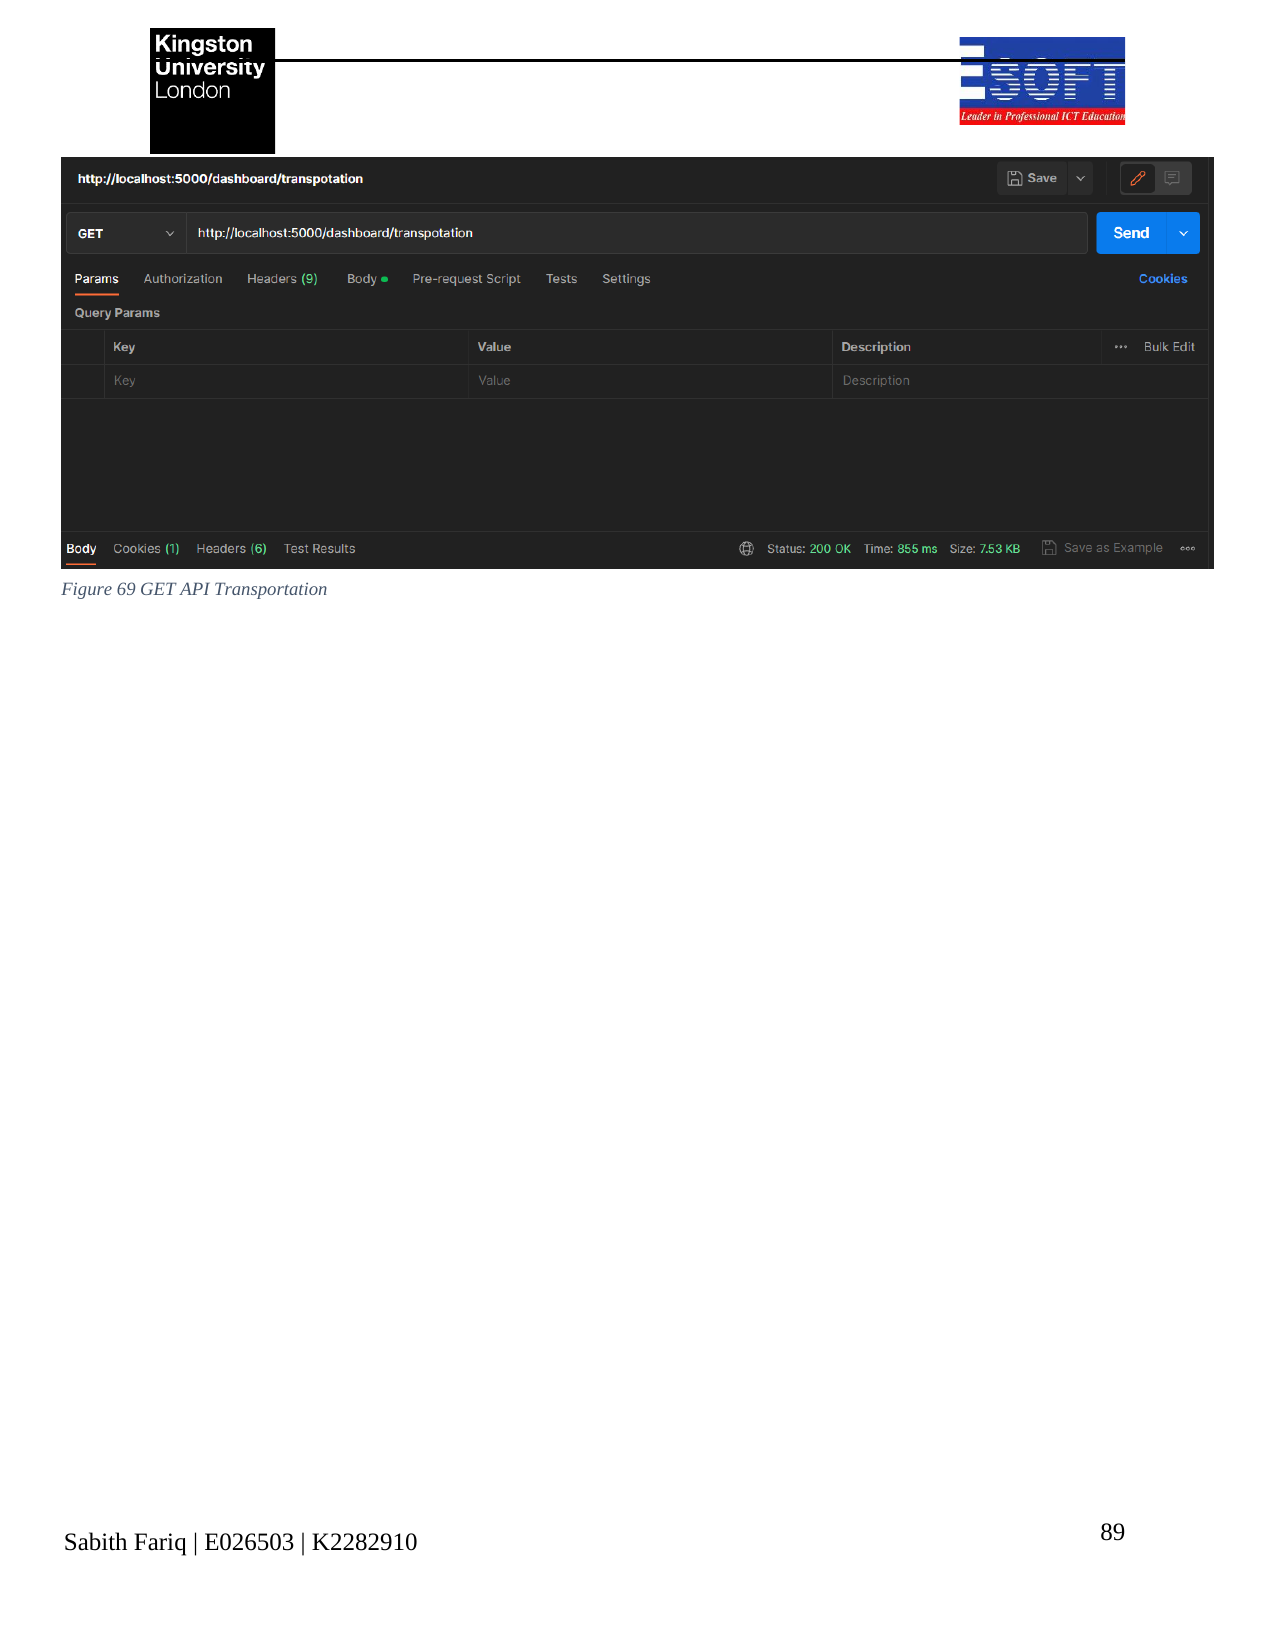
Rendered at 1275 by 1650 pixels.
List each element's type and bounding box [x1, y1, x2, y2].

picture [150, 28, 275, 59]
picture [61, 157, 1214, 569]
picture [959, 37, 1125, 59]
picture [959, 62, 1125, 125]
picture [150, 62, 275, 154]
